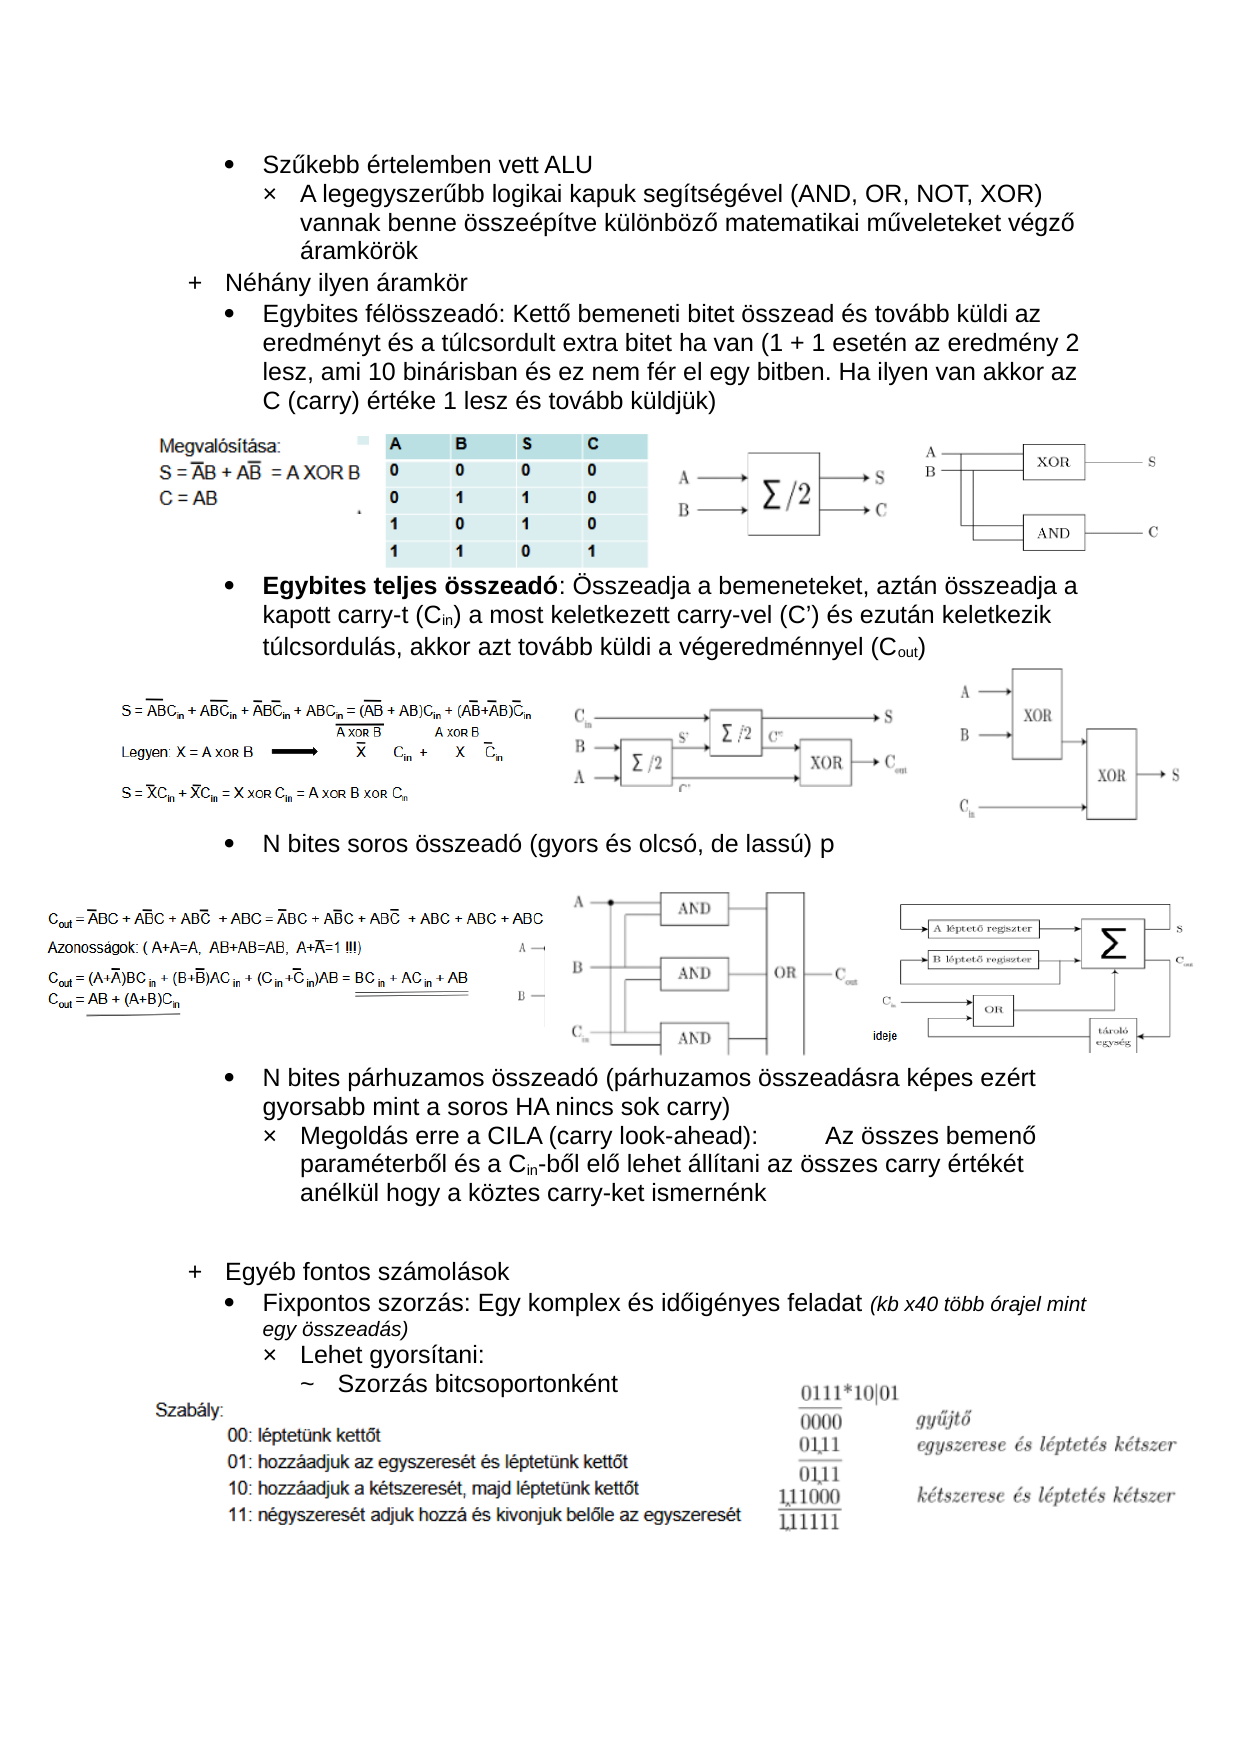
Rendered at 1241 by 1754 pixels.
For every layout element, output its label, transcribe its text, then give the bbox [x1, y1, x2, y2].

list Egyéb fontos számolások [187, 1257, 1090, 1287]
picture [375, 433, 657, 571]
picture [150, 1400, 754, 1530]
list Néhány ilyen áramkör [187, 265, 1090, 299]
picture [150, 436, 369, 514]
list N bites soros összeadó (gyors és olcsó, de lassú) p [225, 663, 1090, 859]
list N bites párhuzamos összeadó (párhuzamos összeadásra képes ezért gyorsabb mint a soros HA nincs sok carry) [225, 859, 1090, 1121]
picture [763, 1377, 1198, 1532]
list Egybites félösszeadó: Kettő bemeneti bitet összead és tovább küldi az eredményt és a túlcsordult extra bitet ha van (1 + 1 esetén az eredmény 2 lesz, ami 10 binárisban és ez nem fér el egy bitben. Ha ilyen van akkor az C (carry) értéke 1 lesz és tovább küldjük) [225, 299, 1090, 414]
list Szűkebb értelemben vett ALU [225, 150, 1090, 179]
picture [43, 905, 545, 1027]
list Fixpontos szorzás: Egy komplex és időigényes feladat (kb x40 több órajel mint egy összeadás) [225, 1287, 1090, 1340]
picture [113, 687, 543, 806]
picture [564, 881, 871, 1062]
picture [919, 437, 1178, 564]
list Lehet gyorsítani: [262, 1340, 1090, 1369]
list Megoldás erre a CILA (carry look-ahead): Az összes bemenő paraméterből és a Cin-ből elő lehet állítani az összes carry értékét anélkül hogy a köztes carry-ket ismernénk [262, 1121, 1090, 1207]
picture [658, 445, 907, 536]
picture [564, 699, 925, 792]
list A legegyszerűbb logikai kapuk segítségével (AND, OR, NOT, XOR) vannak benne összeépítve különböző matematikai műveleteket végző áramkörök [262, 179, 1090, 265]
list Szorzás bitcsoportonként [300, 1369, 1090, 1398]
picture [955, 665, 1188, 826]
picture [873, 881, 1202, 1053]
